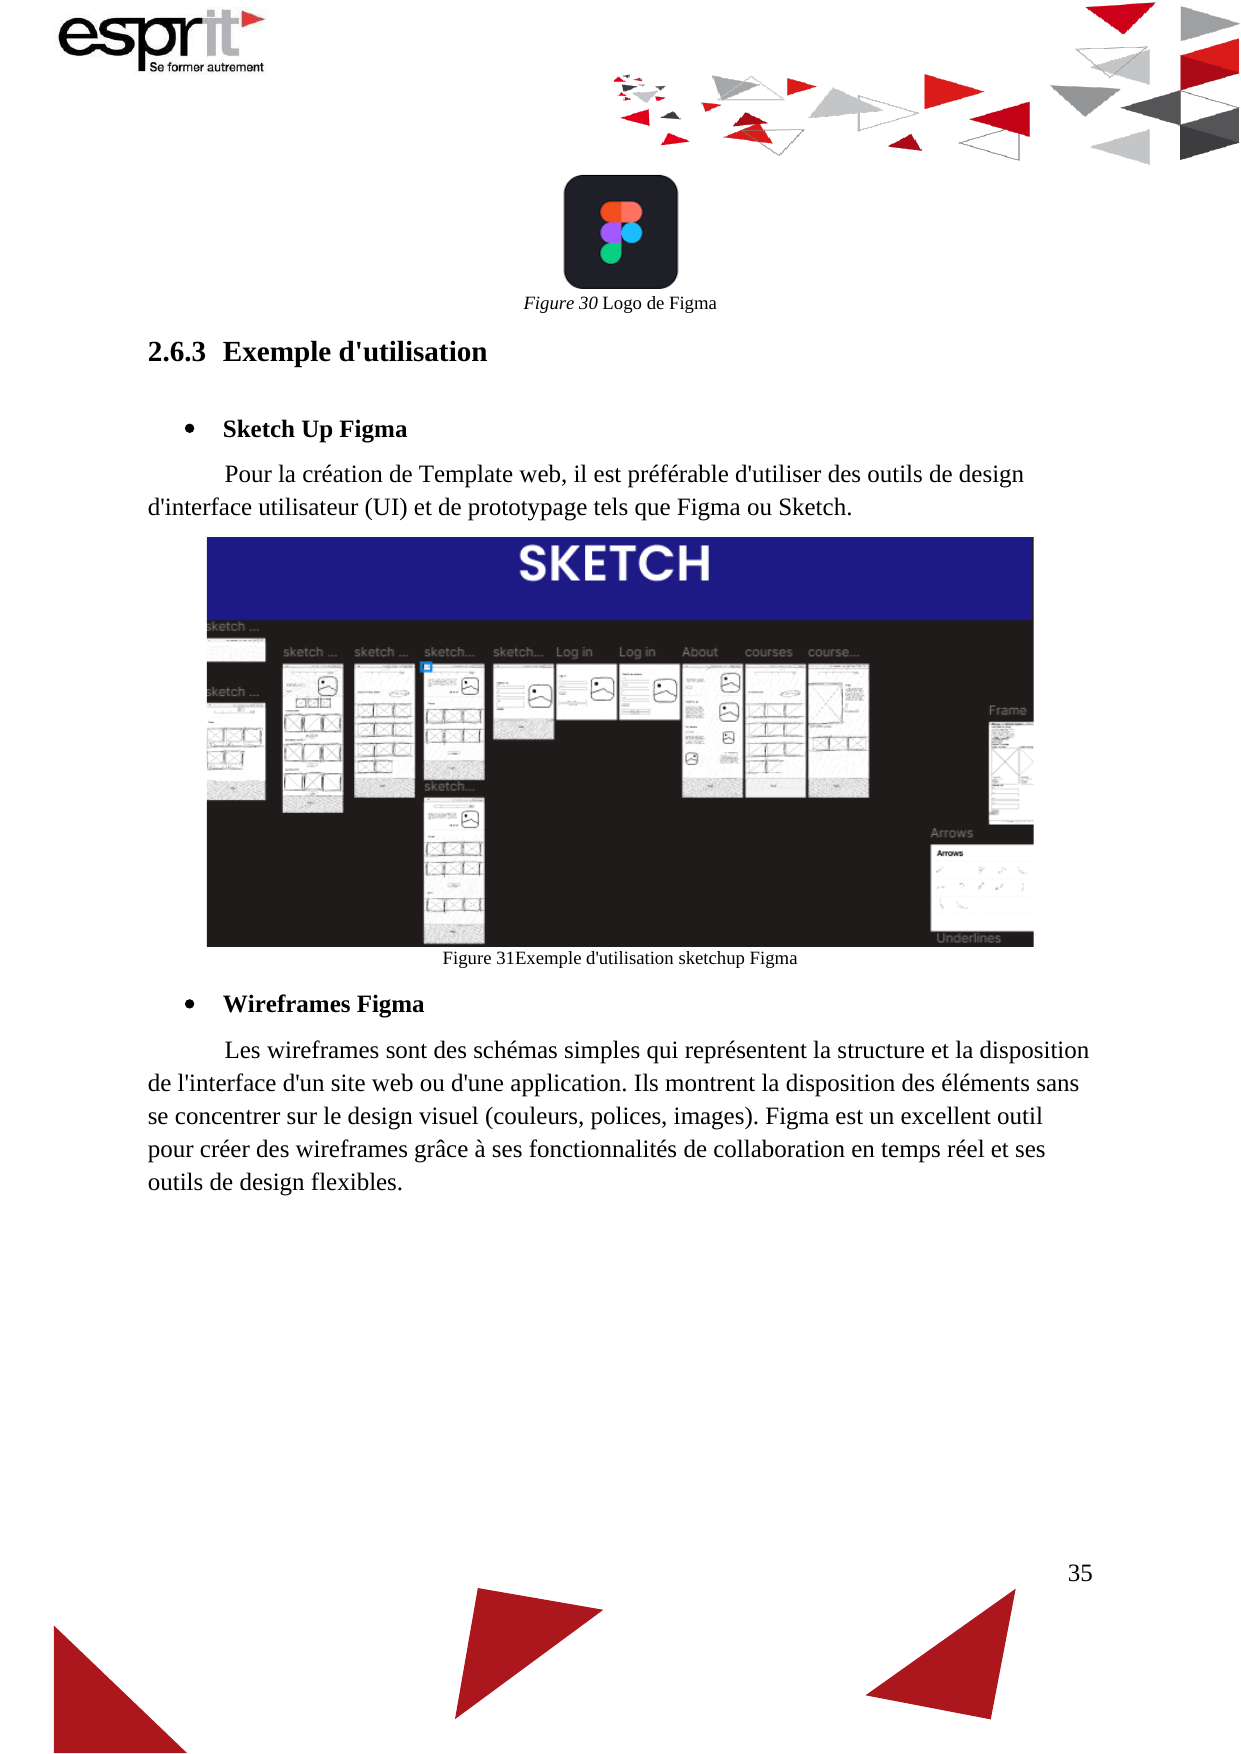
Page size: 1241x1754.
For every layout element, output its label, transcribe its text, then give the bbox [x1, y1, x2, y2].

text Figure 30 Logo de Figma [148, 292, 1093, 313]
subtitle Exemple d'utilisation [148, 334, 1093, 368]
picture [561, 173, 680, 292]
list Wireframes Figma [185, 989, 1093, 1018]
text Figure 31Exemple d'utilisation sketchup Figma [148, 947, 1093, 968]
list Sketch Up Figma [185, 414, 1093, 442]
picture [54, 7, 269, 75]
picture [206, 537, 1034, 947]
picture [613, 0, 1241, 167]
text Pour la création de Template web, il est préférable d'utiliser des outils de design d'interface utilisateur (UI) et de prototypage tels que Figma ou Sketch. [148, 459, 1093, 521]
text Les wireframes sont des schémas simples qui représentent la structure et la disposition de l'interface d'un site web ou d'une application. Ils montrent la disposition des éléments sans se concentrer sur le design visuel (couleurs, polices, images). Figma est un excellent outil pour créer des wireframes grâce à ses fonctionnalités de collaboration en temps réel et ses outils de design flexibles. [148, 1035, 1093, 1196]
